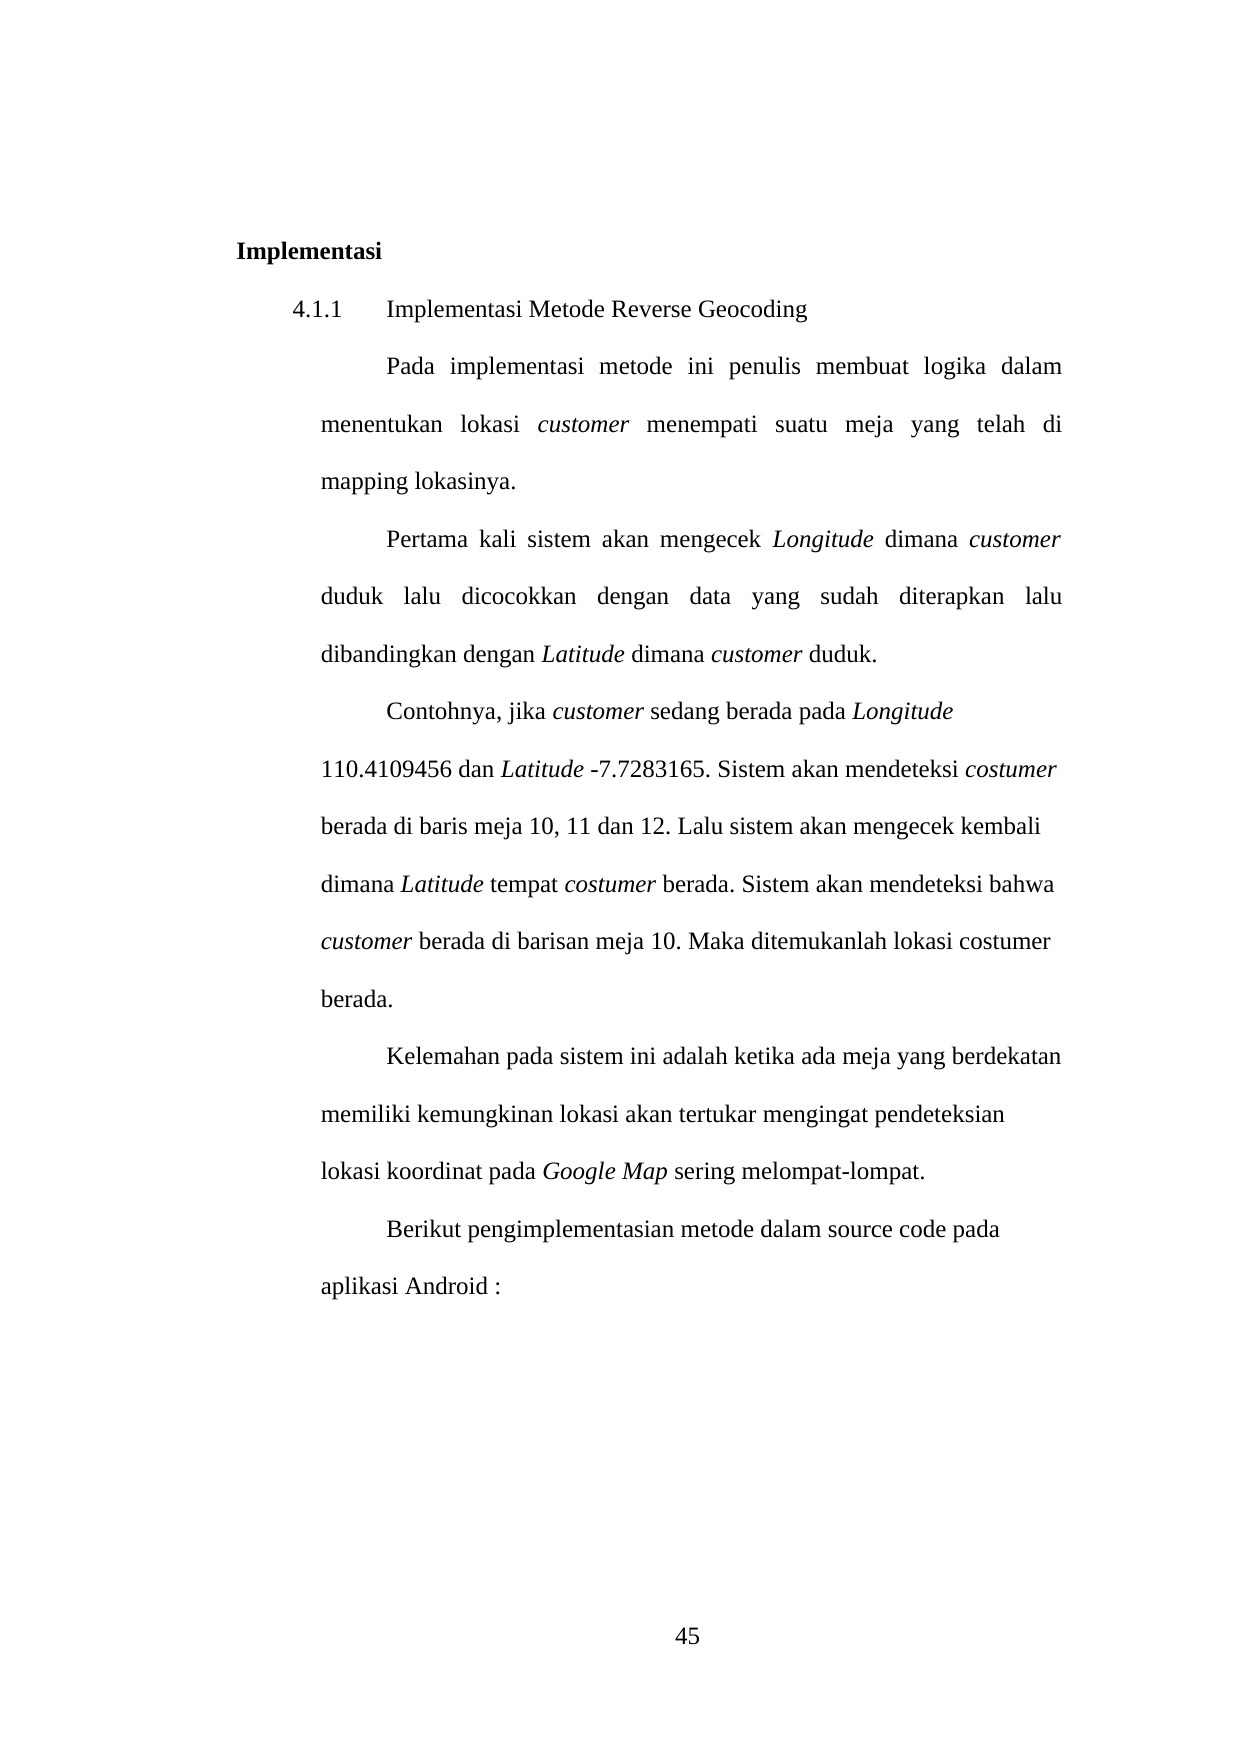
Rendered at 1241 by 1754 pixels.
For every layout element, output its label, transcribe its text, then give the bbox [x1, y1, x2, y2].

text Pada implementasi metode ini penulis membuat logika dalam menentukan lokasi customer menempati suatu meja yang telah di mapping lokasinya. [321, 351, 1063, 495]
text Implementasi Metode Reverse Geocoding [292, 294, 1063, 322]
text Implementasi [236, 236, 1063, 265]
text Pertama kali sistem akan mengecek Longitude dimana customer duduk lalu dicocokkan dengan data yang sudah diterapkan lalu dibandingkan dengan Latitude dimana customer duduk. [321, 524, 1063, 667]
text Berikut pengimplementasian metode dalam source code pada aplikasi Android : [321, 1214, 1063, 1300]
text Kelemahan pada sistem ini adalah ketika ada meja yang berdekatan memiliki kemungkinan lokasi akan tertukar mengingat pendeteksian lokasi koordinat pada Google Map sering melompat-lompat. [321, 1041, 1063, 1185]
text Contohnya, jika customer sedang berada pada Longitude 110.4109456 dan Latitude -7.7283165. Sistem akan mendeteksi costumer berada di baris meja 10, 11 dan 12. Lalu sistem akan mengecek kembali dimana Latitude tempat costumer berada. Sistem akan mendeteksi bahwa customer berada di barisan meja 10. Maka ditemukanlah lokasi costumer berada. [321, 696, 1063, 1012]
